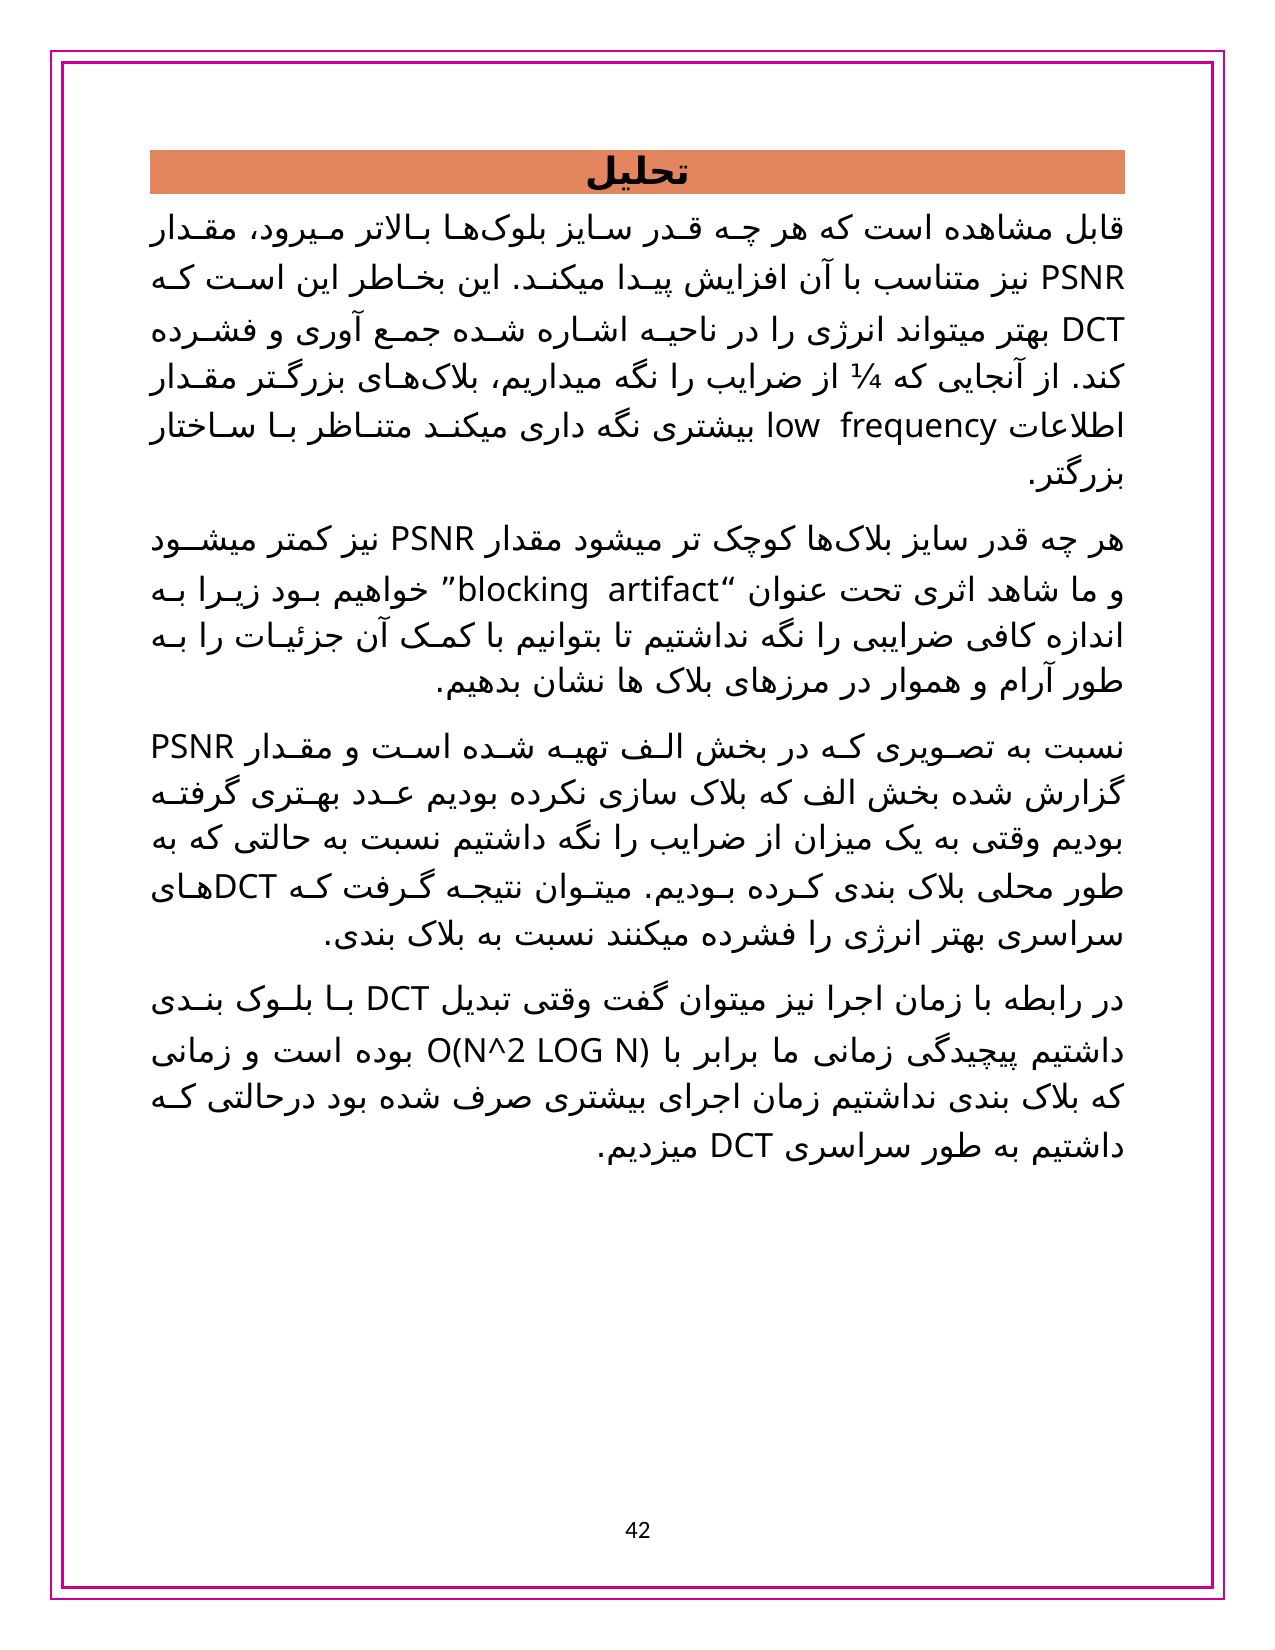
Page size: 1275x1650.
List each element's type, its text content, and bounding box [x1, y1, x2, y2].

text قابل مشاهده است که هر چه قدر سایز بلوک‌ها بالاتر میرود، مقدار PSNR نیز متناسب با آن افزایش پیدا میکند. این بخاطر این است که DCT بهتر میتواند انرژی را در ناحیه اشاره شده جمع آوری و فشرده کند. از آنجایی که ¼ از ضرایب را نگه میداریم، بلاک‌های بزرگتر مقدار اطلاعات low frequency بیشتری نگه داری میکند متناظر با ساختار بزرگتر. [150, 208, 1125, 492]
text هر چه قدر سایز بلاک‌ها کوچک تر میشود مقدار PSNR نیز کمتر میشود و ما شاهد اثری تحت عنوان “blocking artifact” خواهیم بود زیرا به اندازه کافی ضرایبی را نگه نداشتیم تا بتوانیم با کمک آن جزئیات را به طور آرام و هموار در مرزهای بلاک ها نشان بدهیم. [150, 514, 1125, 700]
subtitle تحلیل [150, 150, 1125, 194]
text نسبت به تصویری که در بخش الف تهیه شده است و مقدار PSNR گزارش شده بخش الف که بلاک سازی نکرده بودیم عدد بهتری گرفته بودیم وقتی به یک میزان از ضرایب را نگه داشتیم نسبت به حالتی که به طور محلی بلاک بندی کرده بودیم. میتوان نتیجه گرفت که DCTهای سراسری بهتر انرژی را فشرده میکنند نسبت به بلاک بندی. [150, 722, 1125, 953]
text در رابطه با زمان اجرا نیز میتوان گفت وقتی تبدیل DCT با بلوک بندی داشتیم پیچیدگی زمانی ما برابر با O(N^2 LOG N) بوده است و زمانی که بلاک بندی نداشتیم زمان اجرای بیشتری صرف شده بود درحالتی که داشتیم به طور سراسری DCT میزدیم. [150, 975, 1125, 1167]
